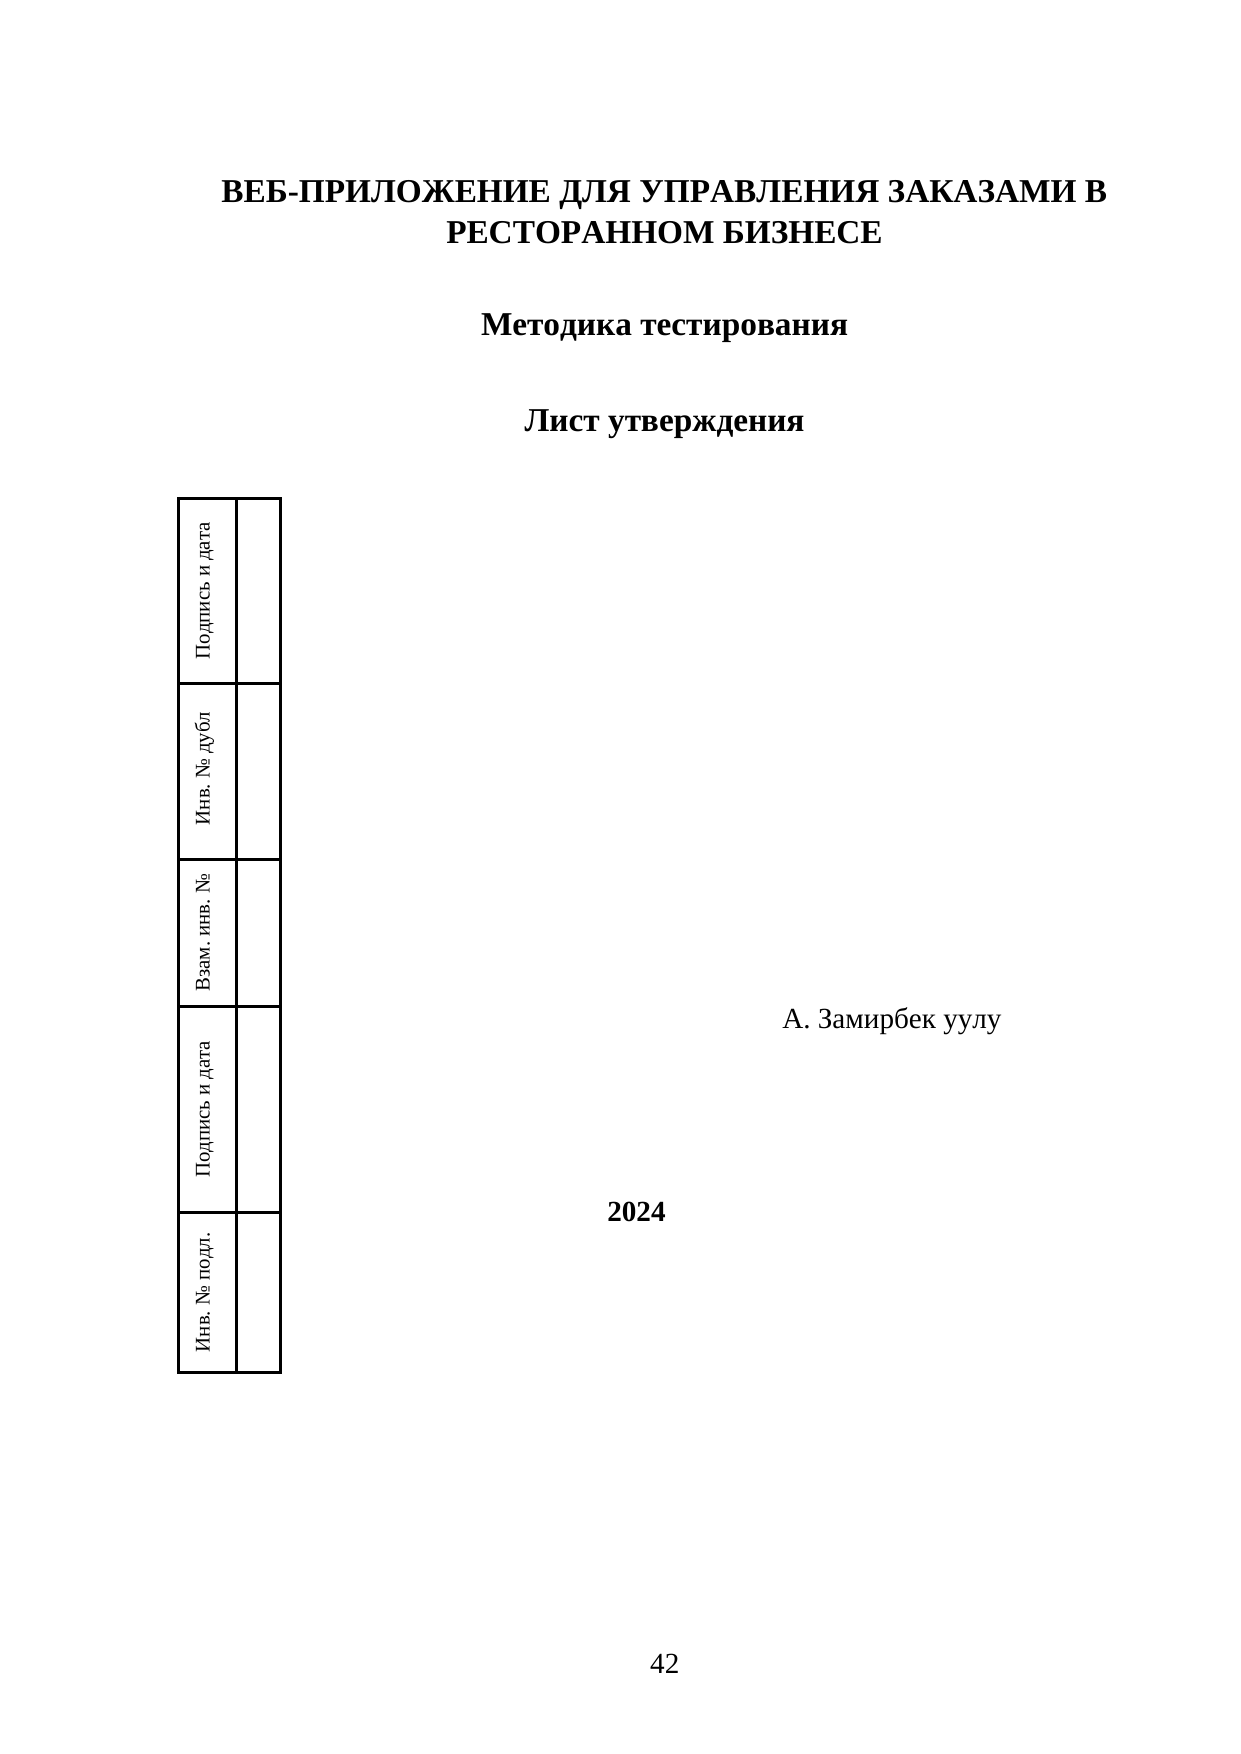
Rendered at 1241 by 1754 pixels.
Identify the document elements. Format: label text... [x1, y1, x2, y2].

subtitle Методика тестирования [177, 304, 1152, 342]
text ВЕБ-ПРИЛОЖЕНИЕ ДЛЯ УПРАВЛЕНИЯ ЗАКАЗАМИ В РЕСТОРАННОМ БИЗНЕСЕ [177, 171, 1152, 251]
table_cell Инв. № дубл [180, 685, 235, 858]
table_cell [238, 861, 279, 1005]
table_cell Инв. № подл. [180, 1214, 235, 1371]
table_cell [238, 685, 279, 858]
table_header А. Замирбек уулу 2024 [282, 497, 1166, 1371]
table_cell [238, 1008, 279, 1211]
table_cell Подпись и дата [180, 1008, 235, 1211]
table_cell Взам. инв. № [180, 861, 235, 1005]
text Лист утверждения [177, 400, 1152, 438]
table_cell [238, 1214, 279, 1371]
table_header Подпись и дата [180, 500, 235, 682]
table_header [238, 500, 279, 682]
